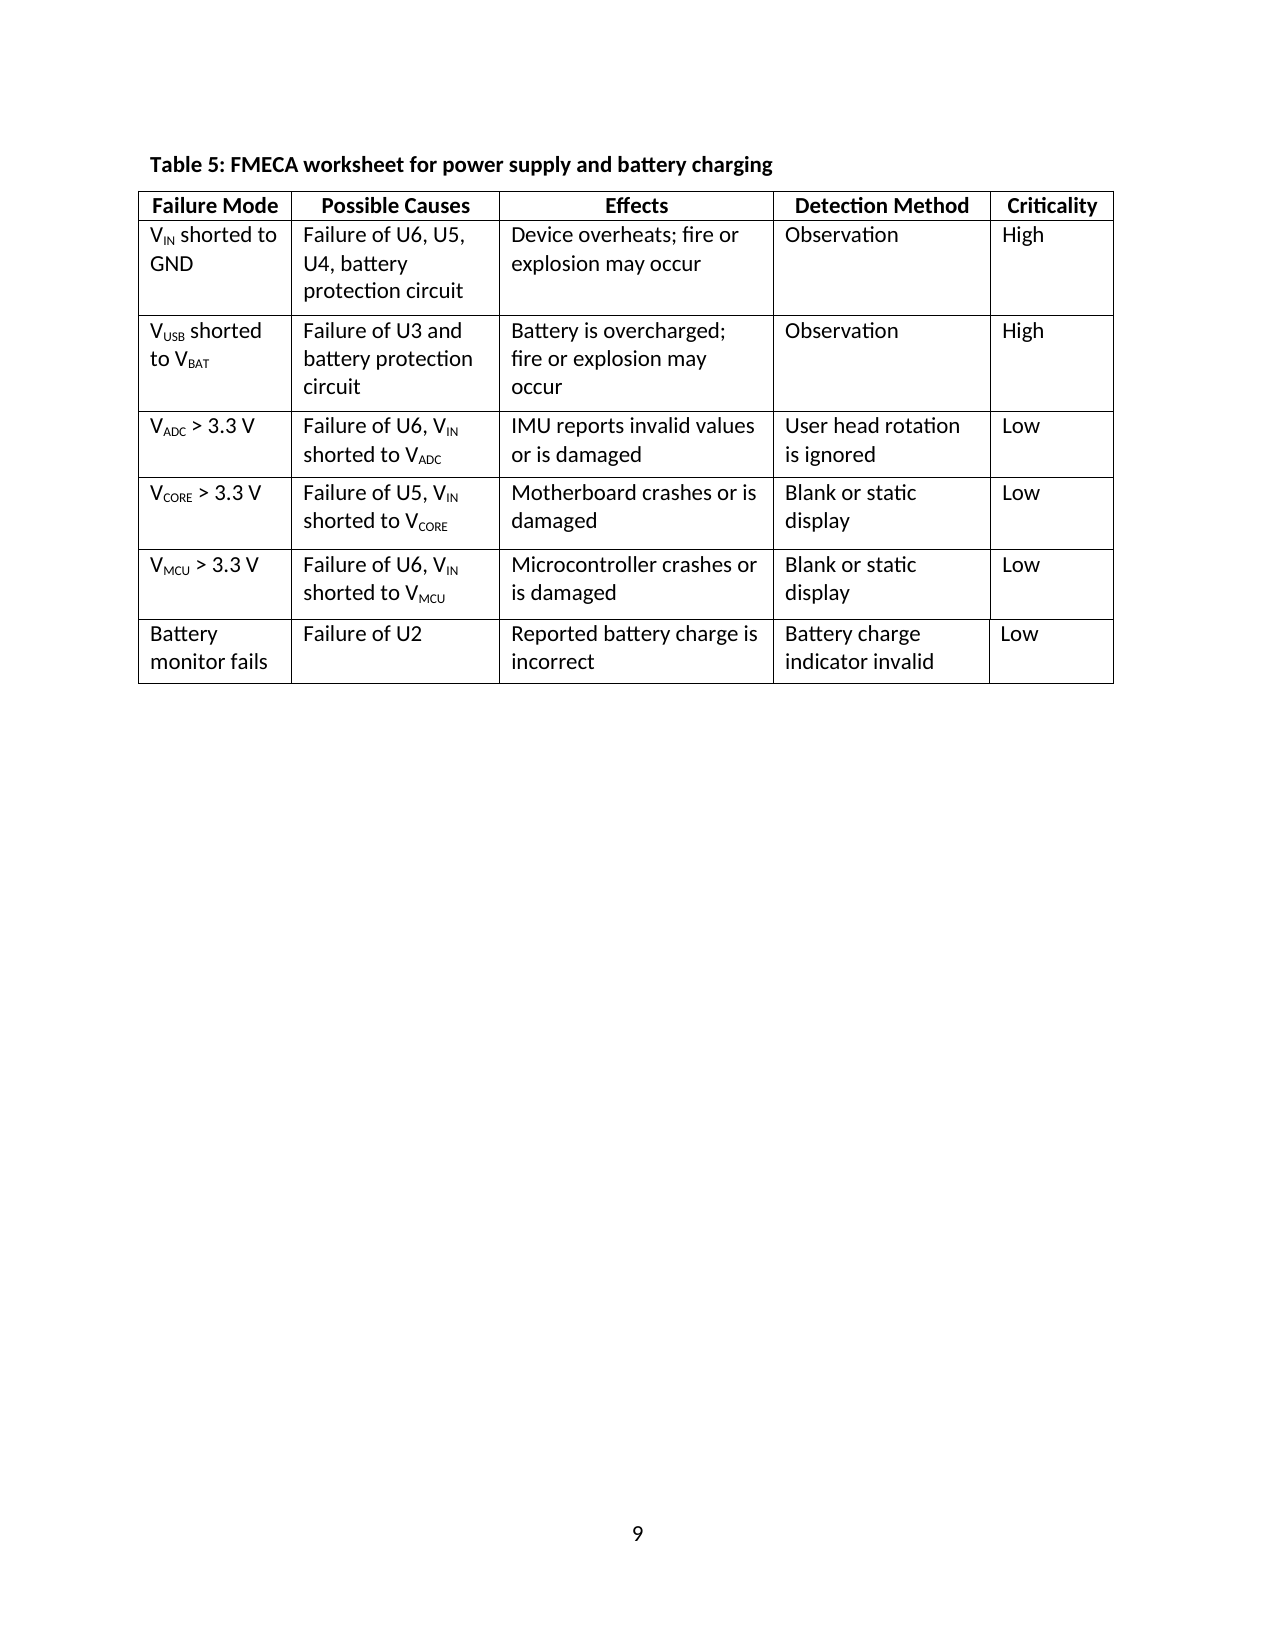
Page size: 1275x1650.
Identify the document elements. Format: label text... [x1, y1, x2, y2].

table_cell Battery charge indicator invalid [774, 620, 989, 683]
table_cell Observation [774, 316, 990, 411]
table_cell Battery is overcharged; fire or explosion may occur [500, 316, 773, 411]
table_header Failure Mode [139, 192, 291, 219]
table_header Criticality [991, 192, 1113, 219]
table_header Possible Causes [292, 192, 499, 219]
table_cell High [991, 221, 1113, 315]
table_cell VUSB shorted to VBAT [139, 316, 291, 411]
table_header Effects [500, 192, 773, 219]
table_cell User head rotation is ignored [774, 412, 990, 477]
table_cell Battery monitor fails [139, 620, 291, 683]
table_cell Low [990, 620, 1113, 683]
table_cell Reported battery charge is incorrect [500, 620, 773, 683]
table_cell VIN shorted to GND [139, 221, 291, 315]
table_cell IMU reports invalid values or is damaged [500, 412, 773, 477]
table_cell Failure of U6, VIN shorted to VADC [292, 412, 499, 477]
table_header Detection Method [774, 192, 990, 219]
table_cell Device overheats; fire or explosion may occur [500, 221, 773, 315]
table_cell Failure of U6, U5, U4, battery protection circuit [292, 221, 499, 315]
table_cell Failure of U6, VIN shorted to VMCU [292, 550, 499, 618]
table_cell Observation [774, 221, 990, 315]
table_cell VMCU > 3.3 V [139, 550, 291, 618]
table_cell Low [991, 412, 1113, 477]
table_cell Blank or static display [774, 478, 990, 549]
table_cell Failure of U5, VIN shorted to VCORE [292, 478, 499, 549]
table_cell Failure of U2 [292, 620, 499, 683]
table_cell Blank or static display [774, 550, 990, 618]
table_cell VCORE > 3.3 V [139, 478, 291, 549]
table_cell Microcontroller crashes or is damaged [500, 550, 773, 618]
table_cell High [991, 316, 1113, 411]
table_cell Failure of U3 and battery protection circuit [292, 316, 499, 411]
table_cell Low [991, 478, 1113, 549]
table_cell VADC > 3.3 V [139, 412, 291, 477]
table_cell Motherboard crashes or is damaged [500, 478, 773, 549]
table_cell Low [991, 550, 1113, 618]
